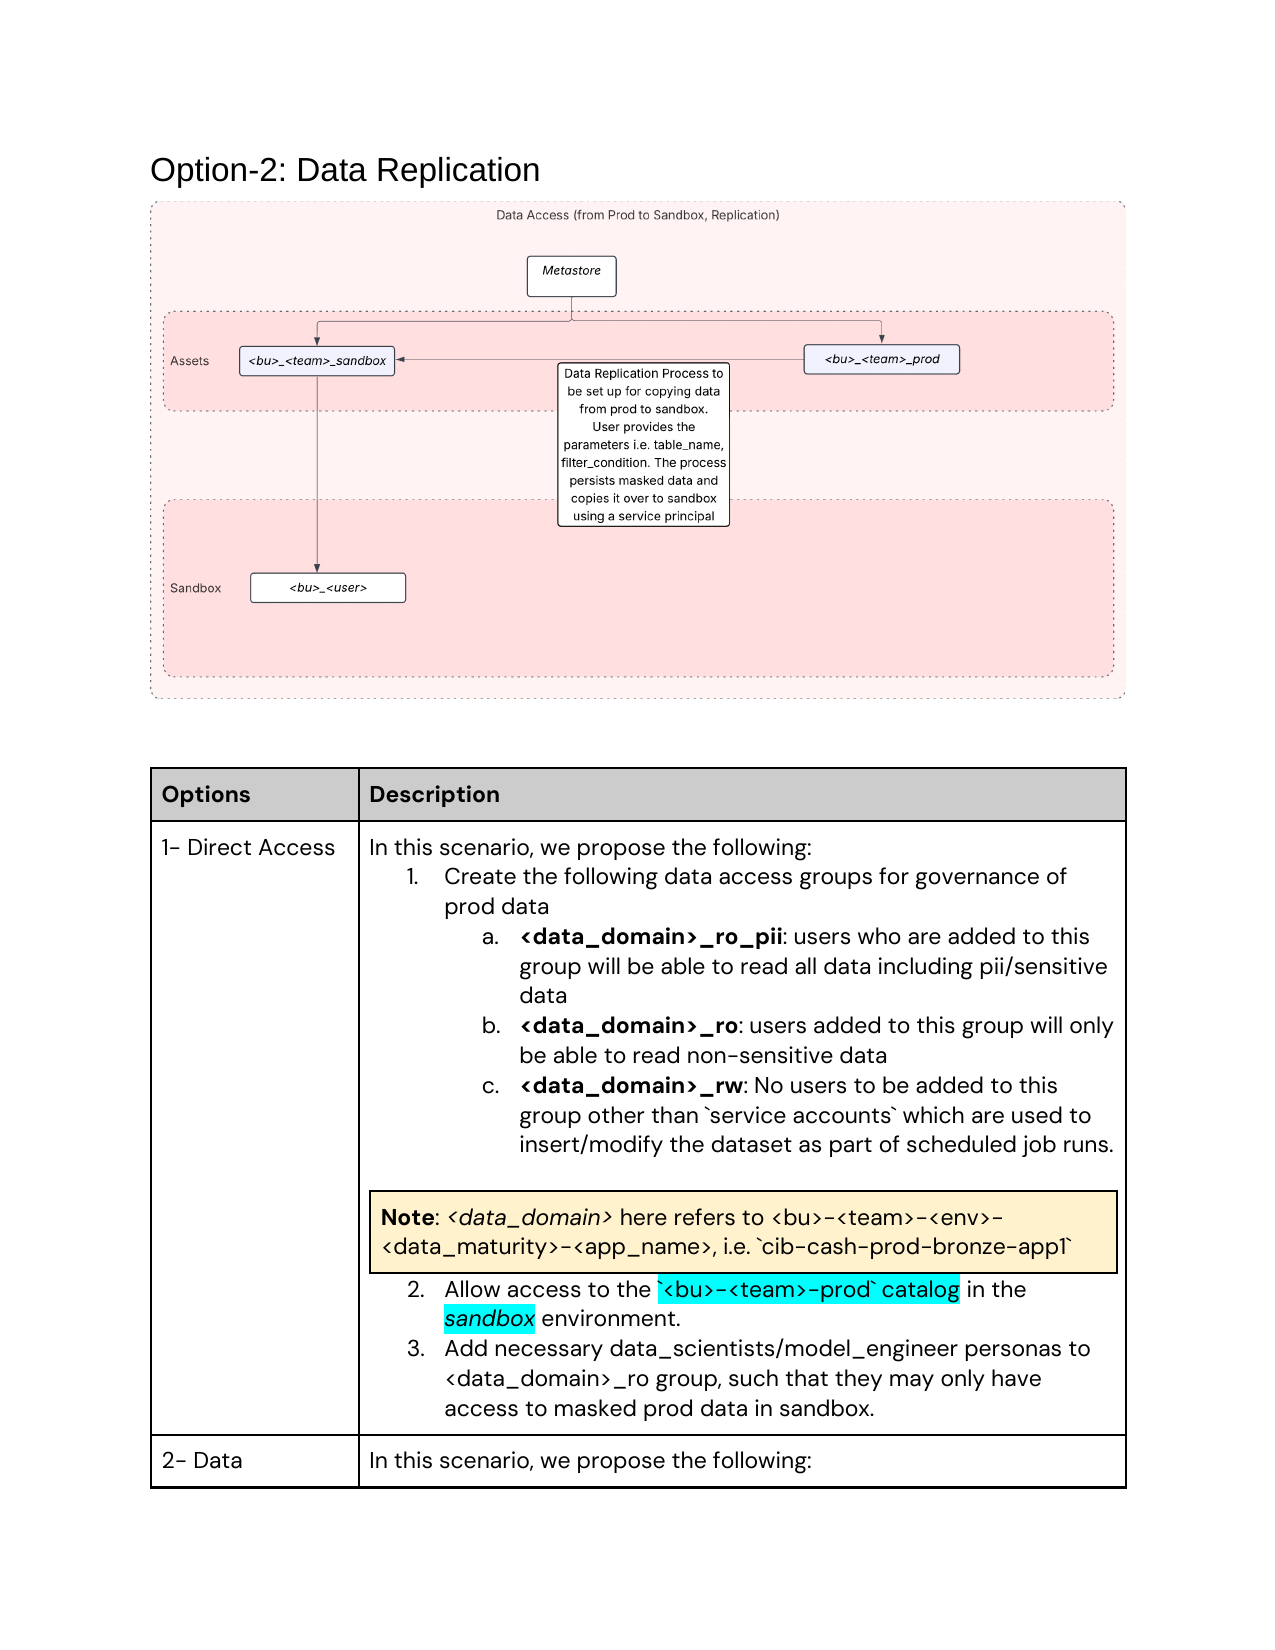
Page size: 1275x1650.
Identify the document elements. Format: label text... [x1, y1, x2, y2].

subtitle Option-2: Data Replication [150, 150, 1125, 188]
table_cell 1- Direct Access [152, 822, 358, 1434]
table_cell In this scenario, we propose the following: Create the following data access groups for governance of prod data <data_domain>_ro_pii: users who are added to this group will be able to read all data including pii/sensitive data <data_domain>_ro: users added to this group will only be able to read non-sensitive data <data_domain>_rw: No users to be added to this group other than `service accounts` which are used to insert/modify the dataset as part of scheduled job runs. Allow access to the `<bu>-<team>-prod` catalog in the sandbox environment. Add necessary data_scientists/model_engineer personas to <data_domain>_ro group, such that they may only have access to masked prod data in sandbox. [360, 822, 1125, 1434]
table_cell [360, 1436, 1125, 1486]
table_header Options [152, 769, 358, 820]
table_cell 2- Data Replication [152, 1436, 358, 1486]
picture [150, 201, 1125, 699]
table_header Description [360, 769, 1125, 820]
